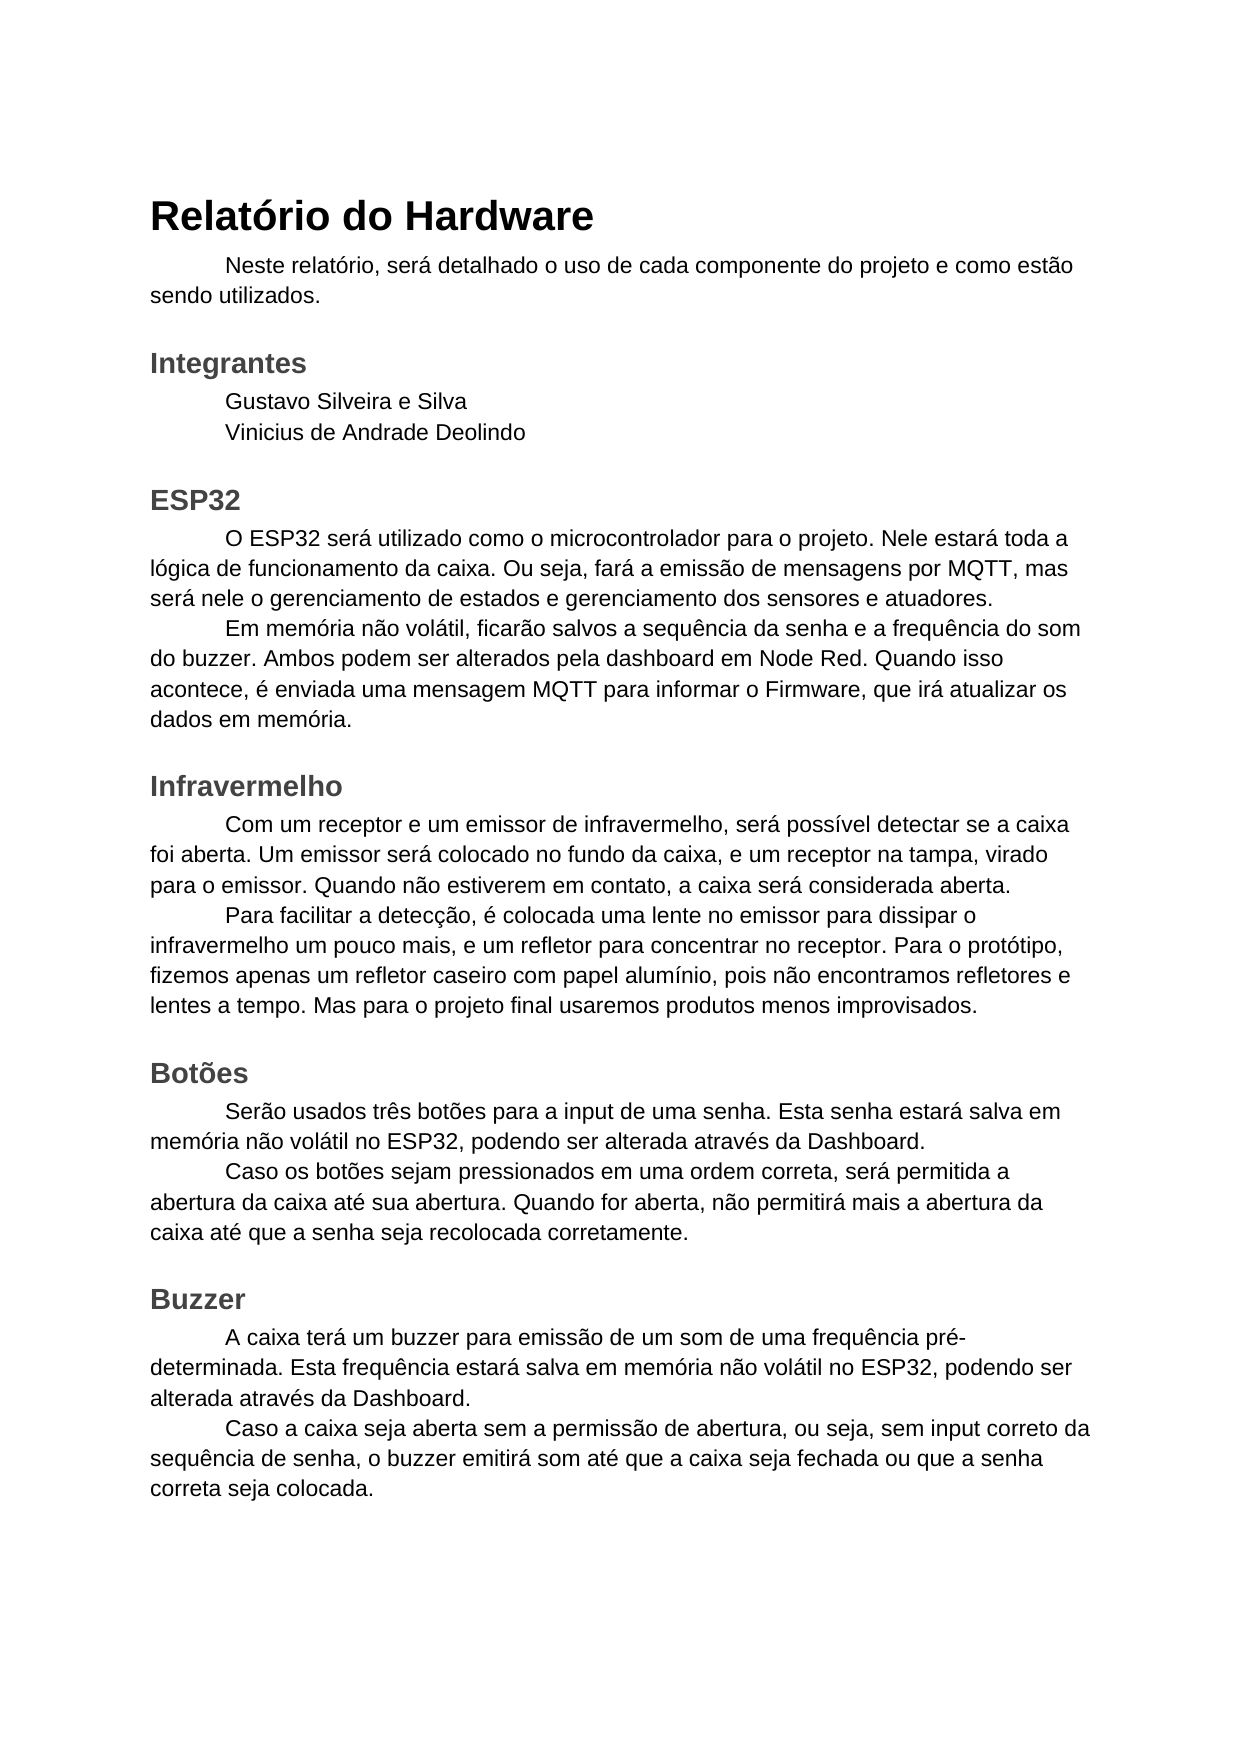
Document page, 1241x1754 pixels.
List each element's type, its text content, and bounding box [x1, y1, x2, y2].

text Gustavo Silveira e Silva [150, 388, 1090, 414]
subtitle Buzzer [150, 1282, 1090, 1316]
text Em memória não volátil, ficarão salvos a sequência da senha e a frequência do som do buzzer. Ambos podem ser alterados pela dashboard em Node Red. Quando isso acontece, é enviada uma mensagem MQTT para informar o Firmware, que irá atualizar os dados em memória. [150, 615, 1090, 732]
text Com um receptor e um emissor de infravermelho, será possível detectar se a caixa foi aberta. Um emissor será colocado no fundo da caixa, e um receptor na tampa, virado para o emissor. Quando não estiverem em contato, a caixa será considerada aberta. [150, 811, 1090, 898]
text Caso os botões sejam pressionados em uma ordem correta, será permitida a abertura da caixa até sua abertura. Quando for aberta, não permitirá mais a abertura da caixa até que a senha seja recolocada corretamente. [150, 1158, 1090, 1245]
text Para facilitar a detecção, é colocada uma lente no emissor para dissipar o infravermelho um pouco mais, e um refletor para concentrar no receptor. Para o protótipo, fizemos apenas um refletor caseiro com papel alumínio, pois não encontramos refletores e lentes a tempo. Mas para o projeto final usaremos produtos menos improvisados. [150, 902, 1090, 1019]
text O ESP32 será utilizado como o microcontrolador para o projeto. Nele estará toda a lógica de funcionamento da caixa. Ou seja, fará a emissão de mensagens por MQTT, mas será nele o gerenciamento de estados e gerenciamento dos sensores e atuadores. [150, 524, 1090, 611]
subtitle Botões [150, 1056, 1090, 1089]
text A caixa terá um buzzer para emissão de um som de uma frequência pré-determinada. Esta frequência estará salva em memória não volátil no ESP32, podendo ser alterada através da Dashboard. [150, 1324, 1090, 1411]
subtitle Infravermelho [150, 769, 1090, 803]
text Serão usados três botões para a input de uma senha. Esta senha estará salva em memória não volátil no ESP32, podendo ser alterada através da Dashboard. [150, 1098, 1090, 1154]
subtitle Relatório do Hardware [150, 192, 1090, 239]
text Neste relatório, será detalhado o uso de cada componente do projeto e como estão sendo utilizados. [150, 252, 1090, 309]
subtitle ESP32 [150, 483, 1090, 516]
text Vinicius de Andrade Deolindo [150, 419, 1090, 445]
subtitle Integrantes [150, 346, 1090, 379]
text Caso a caixa seja aberta sem a permissão de abertura, ou seja, sem input correto da sequência de senha, o buzzer emitirá som até que a caixa seja fechada ou que a senha correta seja colocada. [150, 1415, 1090, 1501]
